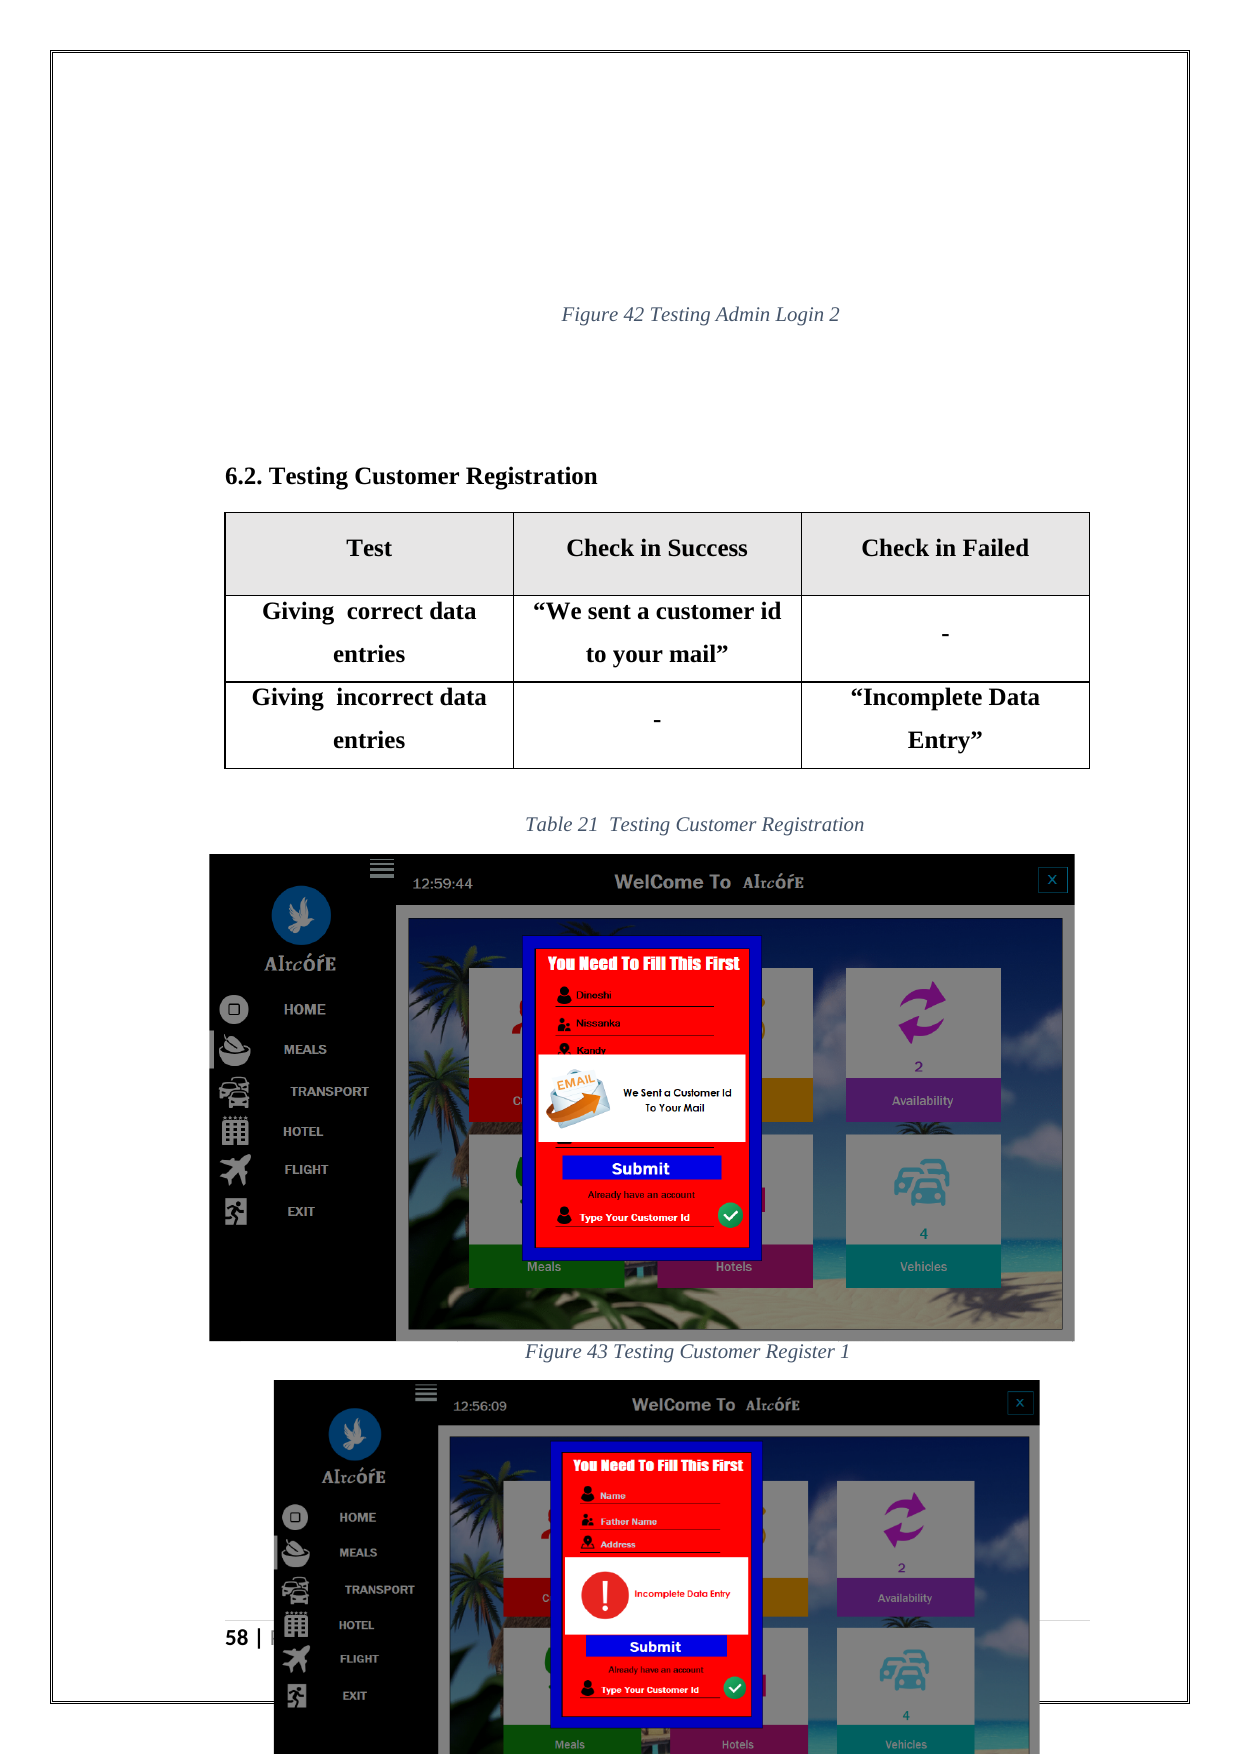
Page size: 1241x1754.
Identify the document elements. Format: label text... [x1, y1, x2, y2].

table_cell Giving correct data entries [226, 596, 513, 681]
subtitle 6.2. Testing Customer Registration [225, 461, 1090, 489]
table_header Test [226, 513, 513, 595]
text Table 21 Testing Customer Registration [225, 812, 1090, 836]
table_cell - [802, 596, 1089, 681]
table_cell Giving incorrect data entries [226, 683, 513, 767]
table_header Check in Failed [802, 513, 1089, 595]
picture [209, 854, 1075, 1342]
table_cell “Incomplete Data Entry” [802, 683, 1089, 767]
table_cell - [514, 683, 801, 767]
table_cell “We sent a customer id to your mail” [514, 596, 801, 681]
picture [273, 1380, 1040, 1754]
table_header Check in Success [514, 513, 801, 595]
